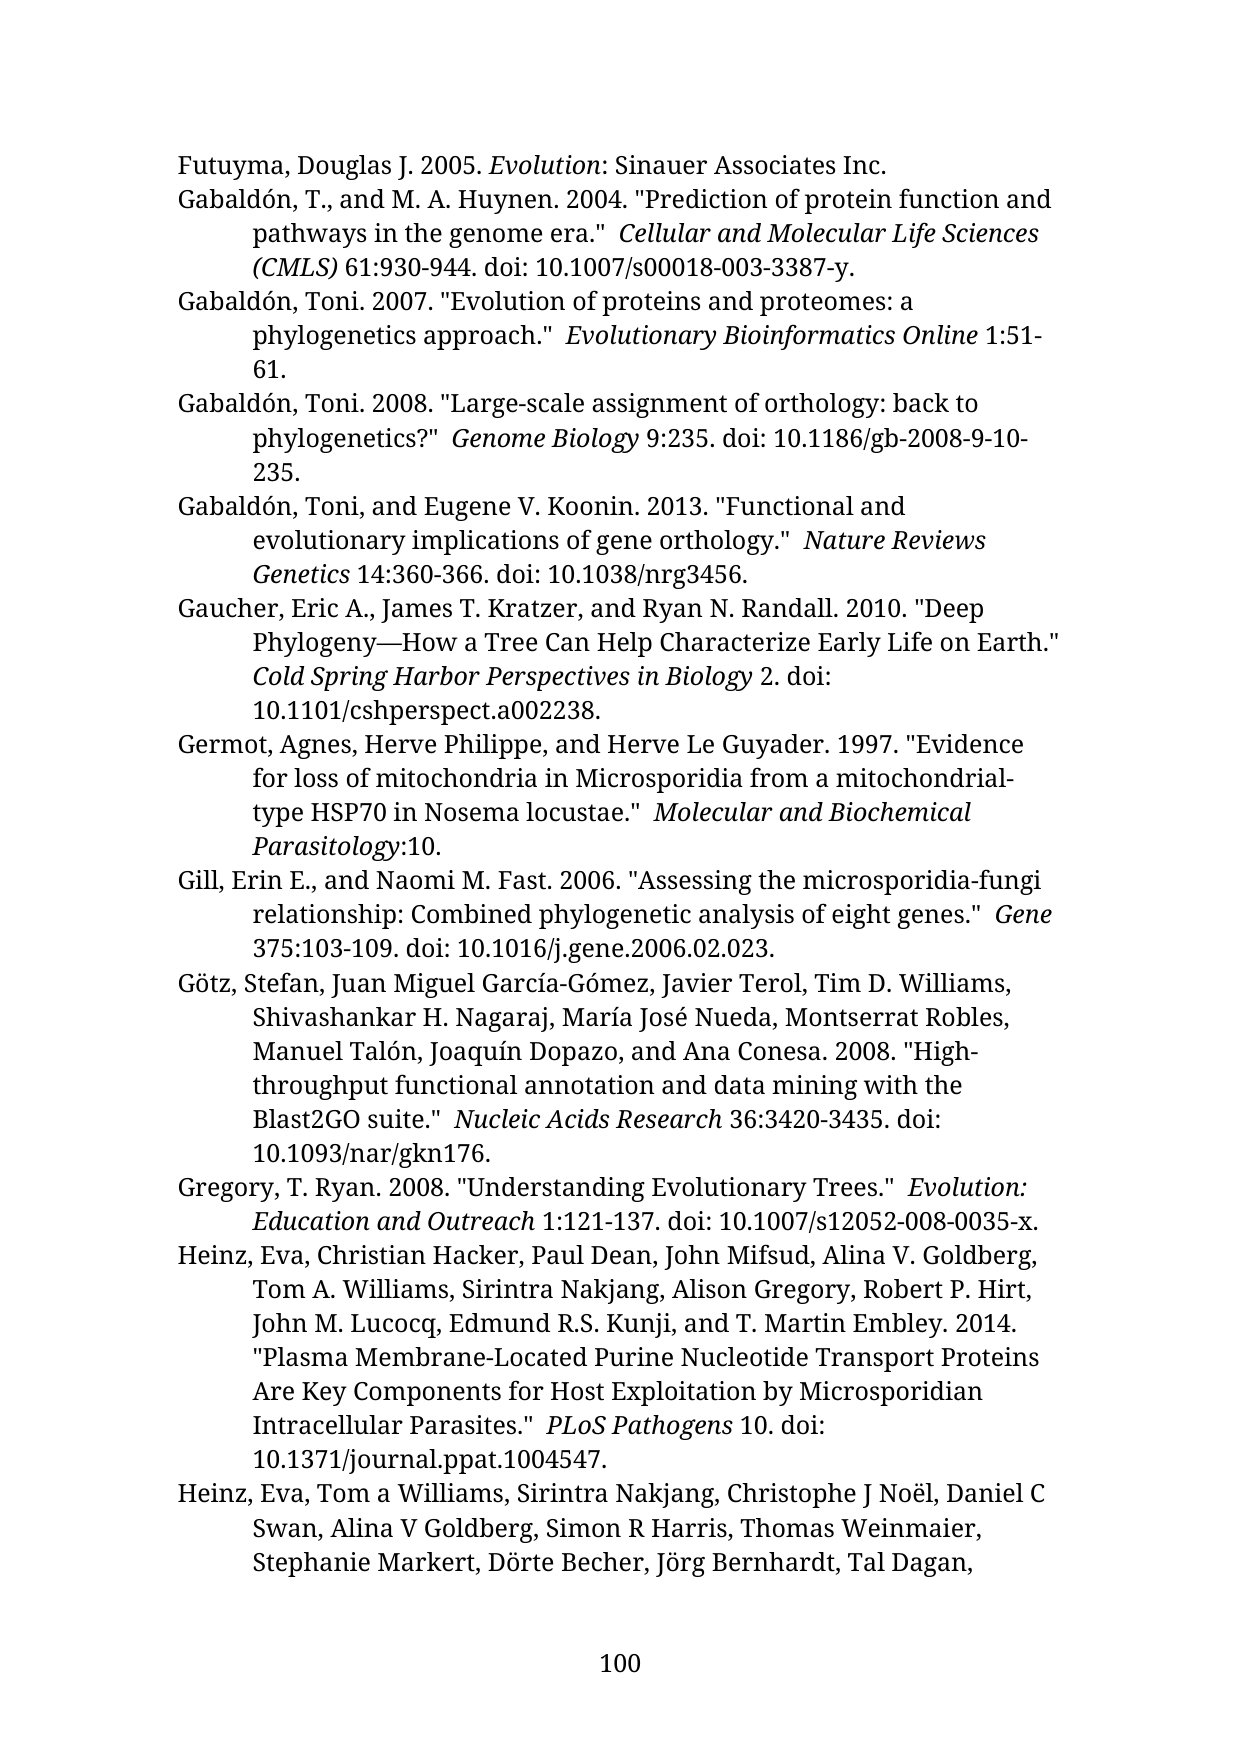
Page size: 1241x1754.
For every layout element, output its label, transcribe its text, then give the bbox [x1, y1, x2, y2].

text Gill, Erin E., and Naomi M. Fast. 2006. "Assessing the microsporidia-fungi relationship: Combined phylogenetic analysis of eight genes." Gene 375:103-109. doi: 10.1016/j.gene.2006.02.023. [177, 863, 1063, 965]
text Gregory, T. Ryan. 2008. "Understanding Evolutionary Trees." Evolution: Education and Outreach 1:121-137. doi: 10.1007/s12052-008-0035-x. [177, 1169, 1063, 1238]
text Gabaldón, Toni, and Eugene V. Koonin. 2013. "Functional and evolutionary implications of gene orthology." Nature Reviews Genetics 14:360-366. doi: 10.1038/nrg3456. [177, 488, 1063, 591]
text Gaucher, Eric A., James T. Kratzer, and Ryan N. Randall. 2010. "Deep Phylogeny—How a Tree Can Help Characterize Early Life on Earth." Cold Spring Harbor Perspectives in Biology 2. doi: 10.1101/cshperspect.a002238. [177, 591, 1063, 727]
text Gabaldón, Toni. 2007. "Evolution of proteins and proteomes: a phylogenetics approach." Evolutionary Bioinformatics Online 1:51-61. [177, 284, 1063, 386]
text Germot, Agnes, Herve Philippe, and Herve Le Guyader. 1997. "Evidence for loss of mitochondria in Microsporidia from a mitochondrial-type HSP70 in Nosema locustae." Molecular and Biochemical Parasitology:10. [177, 727, 1063, 863]
text Gabaldón, T., and M. A. Huynen. 2004. "Prediction of protein function and pathways in the genome era." Cellular and Molecular Life Sciences (CMLS) 61:930-944. doi: 10.1007/s00018-003-3387-y. [177, 182, 1063, 284]
text Heinz, Eva, Christian Hacker, Paul Dean, John Mifsud, Alina V. Goldberg, Tom A. Williams, Sirintra Nakjang, Alison Gregory, Robert P. Hirt, John M. Lucocq, Edmund R.S. Kunji, and T. Martin Embley. 2014. "Plasma Membrane-Located Purine Nucleotide Transport Proteins Are Key Components for Host Exploitation by Microsporidian Intracellular Parasites." PLoS Pathogens 10. doi: 10.1371/journal.ppat.1004547. [177, 1238, 1063, 1476]
text Götz, Stefan, Juan Miguel García-Gómez, Javier Terol, Tim D. Williams, Shivashankar H. Nagaraj, María José Nueda, Montserrat Robles, Manuel Talón, Joaquín Dopazo, and Ana Conesa. 2008. "High-throughput functional annotation and data mining with the Blast2GO suite." Nucleic Acids Research 36:3420-3435. doi: 10.1093/nar/gkn176. [177, 965, 1063, 1169]
text Gabaldón, Toni. 2008. "Large-scale assignment of orthology: back to phylogenetics?" Genome Biology 9:235. doi: 10.1186/gb-2008-9-10-235. [177, 386, 1063, 488]
text Futuyma, Douglas J. 2005. Evolution: Sinauer Associates Inc. [177, 148, 1063, 182]
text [177, 1476, 1063, 1578]
